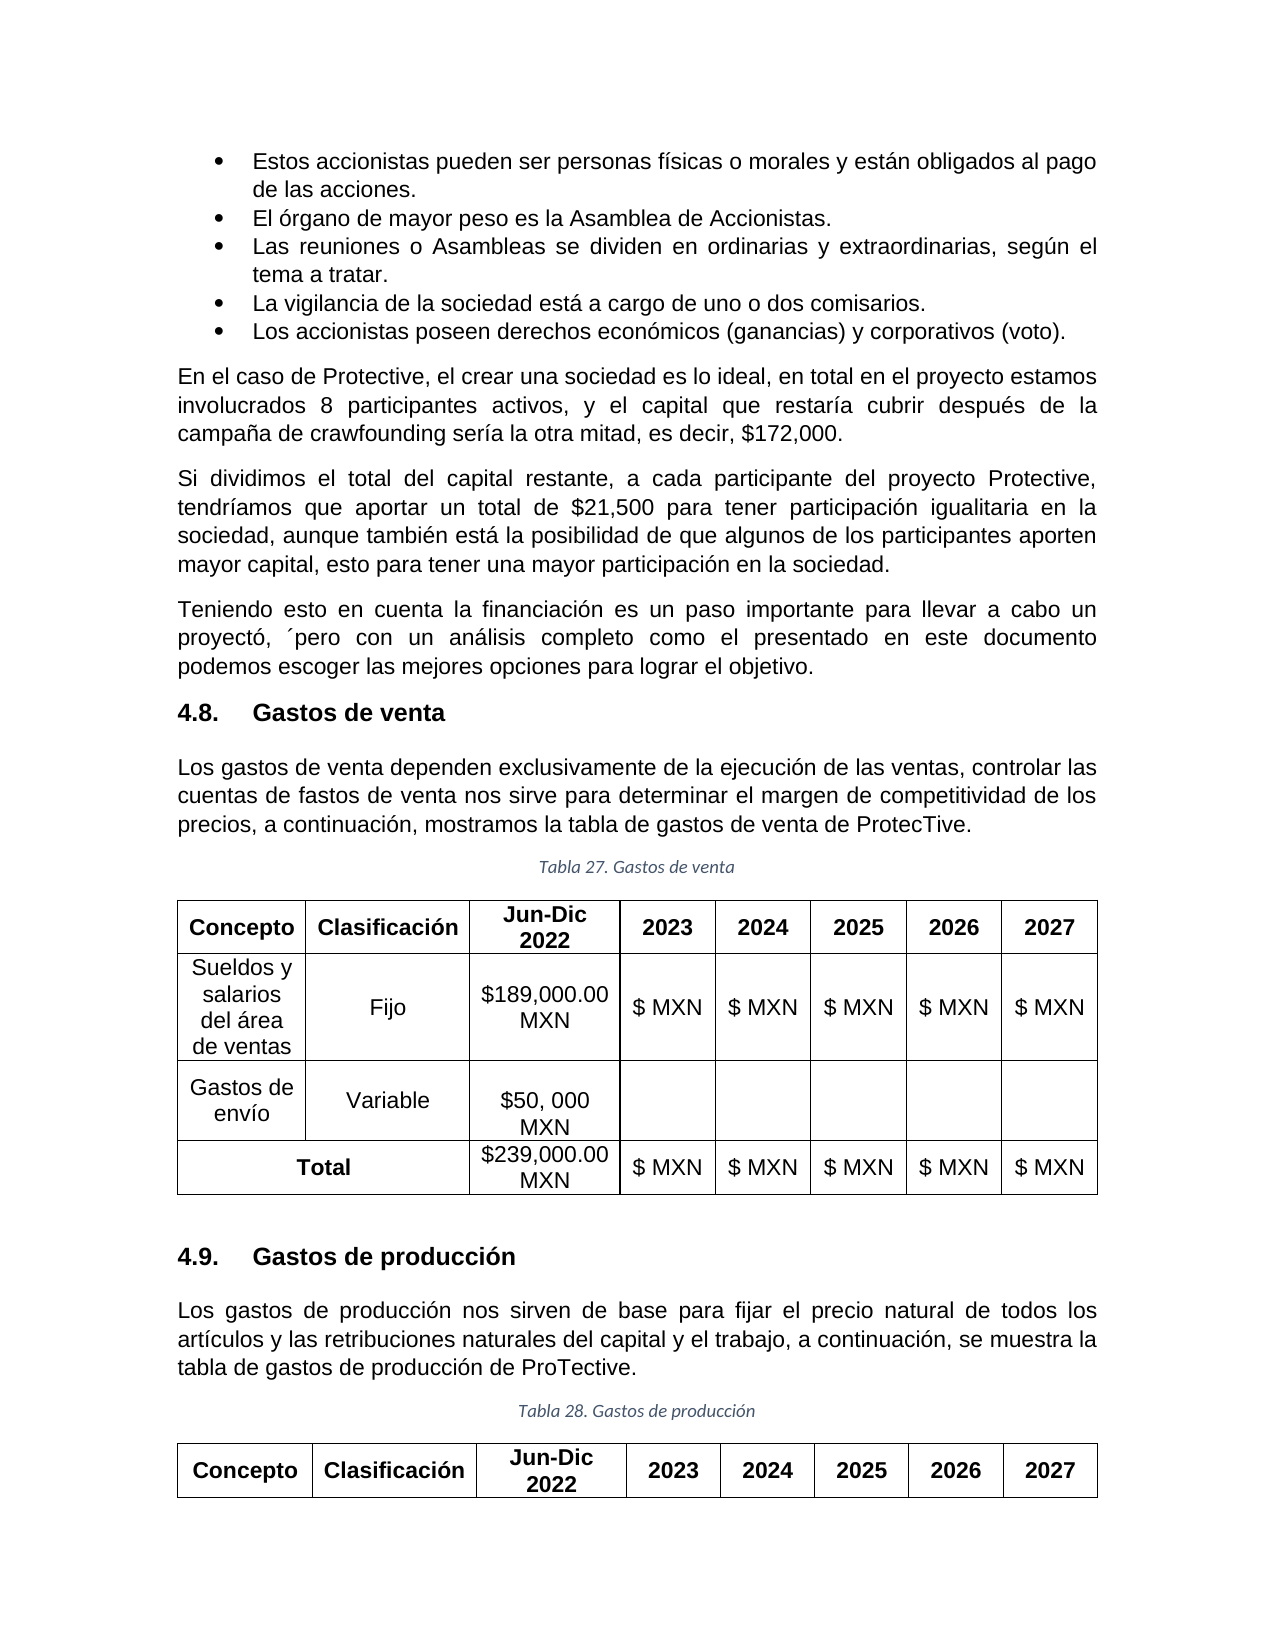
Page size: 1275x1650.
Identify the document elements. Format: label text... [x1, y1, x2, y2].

table_header Concepto [178, 1444, 312, 1497]
text Los gastos de producción nos sirven de base para fijar el precio natural de todos los artículos y las retribuciones naturales del capital y el trabajo, a continuación, se muestra la tabla de gastos de producción de ProTective. [177, 1297, 1098, 1381]
table_cell $ MXN [811, 1141, 906, 1193]
list Las reuniones o Asambleas se dividen en ordinarias y extraordinarias, según el tema a tratar. [215, 233, 1098, 288]
text Teniendo esto en cuenta la financiación es un paso importante para llevar a cabo un proyectó, ´pero con un análisis completo como el presentado en este documento podemos escoger las mejores opciones para lograr el objetivo. [177, 596, 1098, 679]
list La vigilancia de la sociedad está a cargo de uno o dos comisarios. [215, 290, 1098, 316]
table_cell $50, 000 MXN [470, 1061, 619, 1140]
table_header 2024 [716, 901, 810, 953]
table_cell $239,000.00 MXN [470, 1141, 619, 1193]
text Tabla 28. Gastos de producción [177, 1399, 1098, 1422]
table_cell Total [178, 1141, 469, 1193]
table_cell $ MXN [716, 954, 810, 1060]
list El órgano de mayor peso es la Asamblea de Accionistas. [215, 204, 1098, 231]
text Tabla 27. Gastos de venta [177, 856, 1098, 879]
table_cell [716, 1061, 810, 1140]
table_cell [811, 1061, 906, 1140]
table_cell $ MXN [907, 954, 1001, 1060]
text En el caso de Protective, el crear una sociedad es lo ideal, en total en el proyecto estamos involucrados 8 participantes activos, y el capital que restaría cubrir después de la campaña de crawfounding sería la otra mitad, es decir, $172,000. [177, 363, 1098, 447]
table_cell $ MXN [621, 1141, 715, 1193]
table_cell Fijo [306, 954, 469, 1060]
table_header 2027 [1004, 1444, 1097, 1497]
list Los accionistas poseen derechos económicos (ganancias) y corporativos (voto). [215, 318, 1098, 344]
table_cell Gastos de envío [178, 1061, 305, 1140]
table_cell Variable [306, 1061, 469, 1140]
table_cell [621, 1061, 715, 1140]
table_cell $ MXN [1002, 1141, 1097, 1193]
table_cell $ MXN [811, 954, 906, 1060]
table_header 2026 [909, 1444, 1003, 1497]
table_header Concepto [178, 901, 305, 953]
text Los gastos de venta dependen exclusivamente de la ejecución de las ventas, controlar las cuentas de fastos de venta nos sirve para determinar el margen de competitividad de los precios, a continuación, mostramos la tabla de gastos de venta de ProtecTive. [177, 754, 1098, 837]
table_header 2023 [621, 901, 715, 953]
table_header 2024 [721, 1444, 814, 1497]
table_header Clasificación [313, 1444, 476, 1497]
table_header 2027 [1002, 901, 1097, 953]
table_header 2025 [811, 901, 906, 953]
table_header 2025 [815, 1444, 908, 1497]
table_header 2026 [907, 901, 1001, 953]
subtitle Gastos de producción [177, 1241, 1098, 1270]
table_cell $ MXN [621, 954, 715, 1060]
table_cell $ MXN [716, 1141, 810, 1193]
text Si dividimos el total del capital restante, a cada participante del proyecto Protective, tendríamos que aportar un total de $21,500 para tener participación igualitaria en la sociedad, aunque también está la posibilidad de que algunos de los participantes aporten mayor capital, esto para tener una mayor participación en la sociedad. [177, 465, 1098, 577]
table_cell $ MXN [907, 1141, 1001, 1193]
table_cell [1002, 1061, 1097, 1140]
subtitle Gastos de venta [177, 698, 1098, 726]
table_cell $189,000.00 MXN [470, 954, 619, 1060]
list Estos accionistas pueden ser personas físicas o morales y están obligados al pago de las acciones. [215, 148, 1098, 202]
table_cell $ MXN [1002, 954, 1097, 1060]
table_cell Sueldos y salarios del área de ventas [178, 954, 305, 1060]
table_header Jun-Dic 2022 [470, 901, 619, 953]
table_header 2023 [627, 1444, 720, 1497]
table_cell [907, 1061, 1001, 1140]
table_header Clasificación [306, 901, 469, 953]
table_header Jun-Dic 2022 [477, 1444, 626, 1497]
